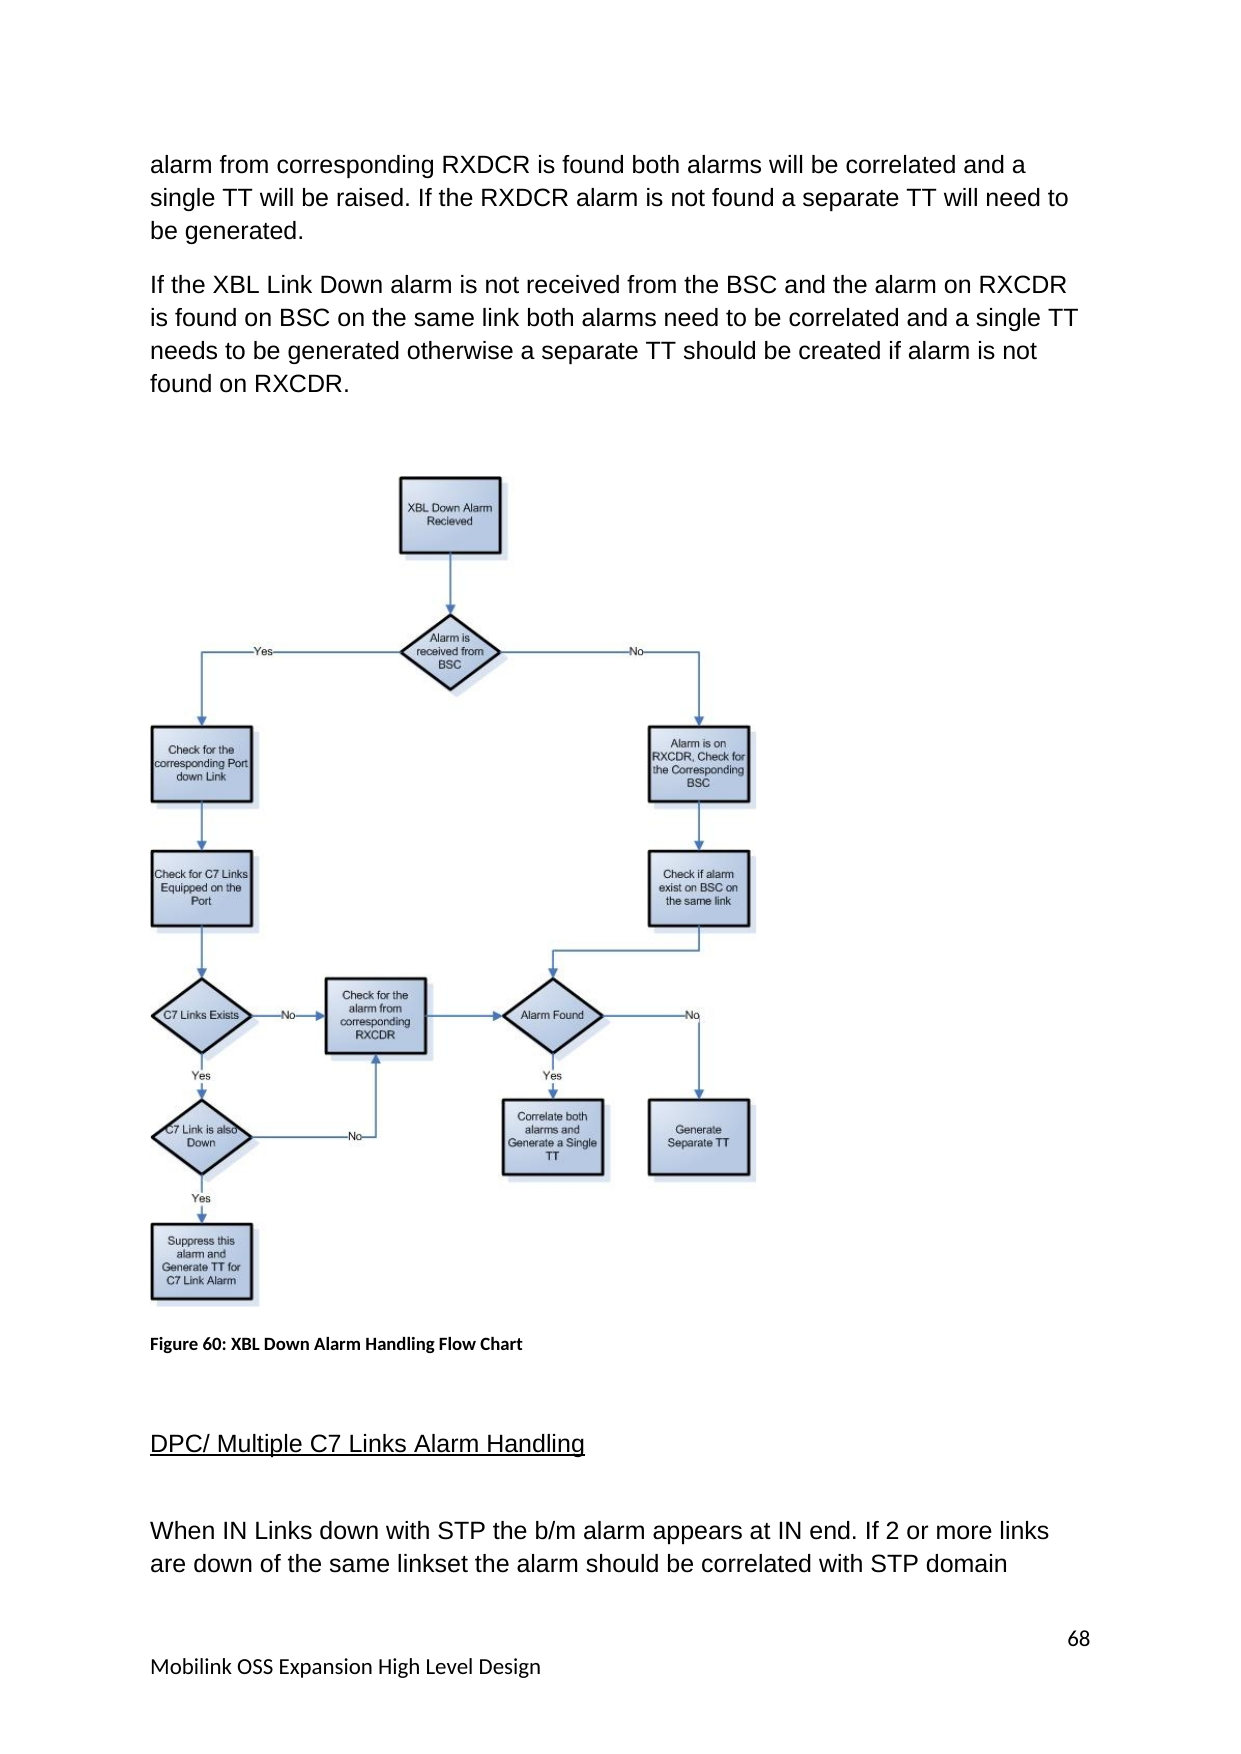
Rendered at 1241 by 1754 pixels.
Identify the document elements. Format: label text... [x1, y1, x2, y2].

subtitle DPC/ Multiple C7 Links Alarm Handling [150, 1429, 1090, 1458]
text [150, 1516, 1090, 1578]
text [150, 150, 1090, 245]
text Figure 60: XBL Down Alarm Handling Flow Chart [150, 1332, 1090, 1355]
picture [150, 476, 757, 1307]
text If the XBL Link Down alarm is not received from the BSC and the alarm on RXCDR is found on BSC on the same link both alarms need to be correlated and a single TT needs to be generated otherwise a separate TT should be created if alarm is not found on RXCDR. [150, 270, 1090, 398]
